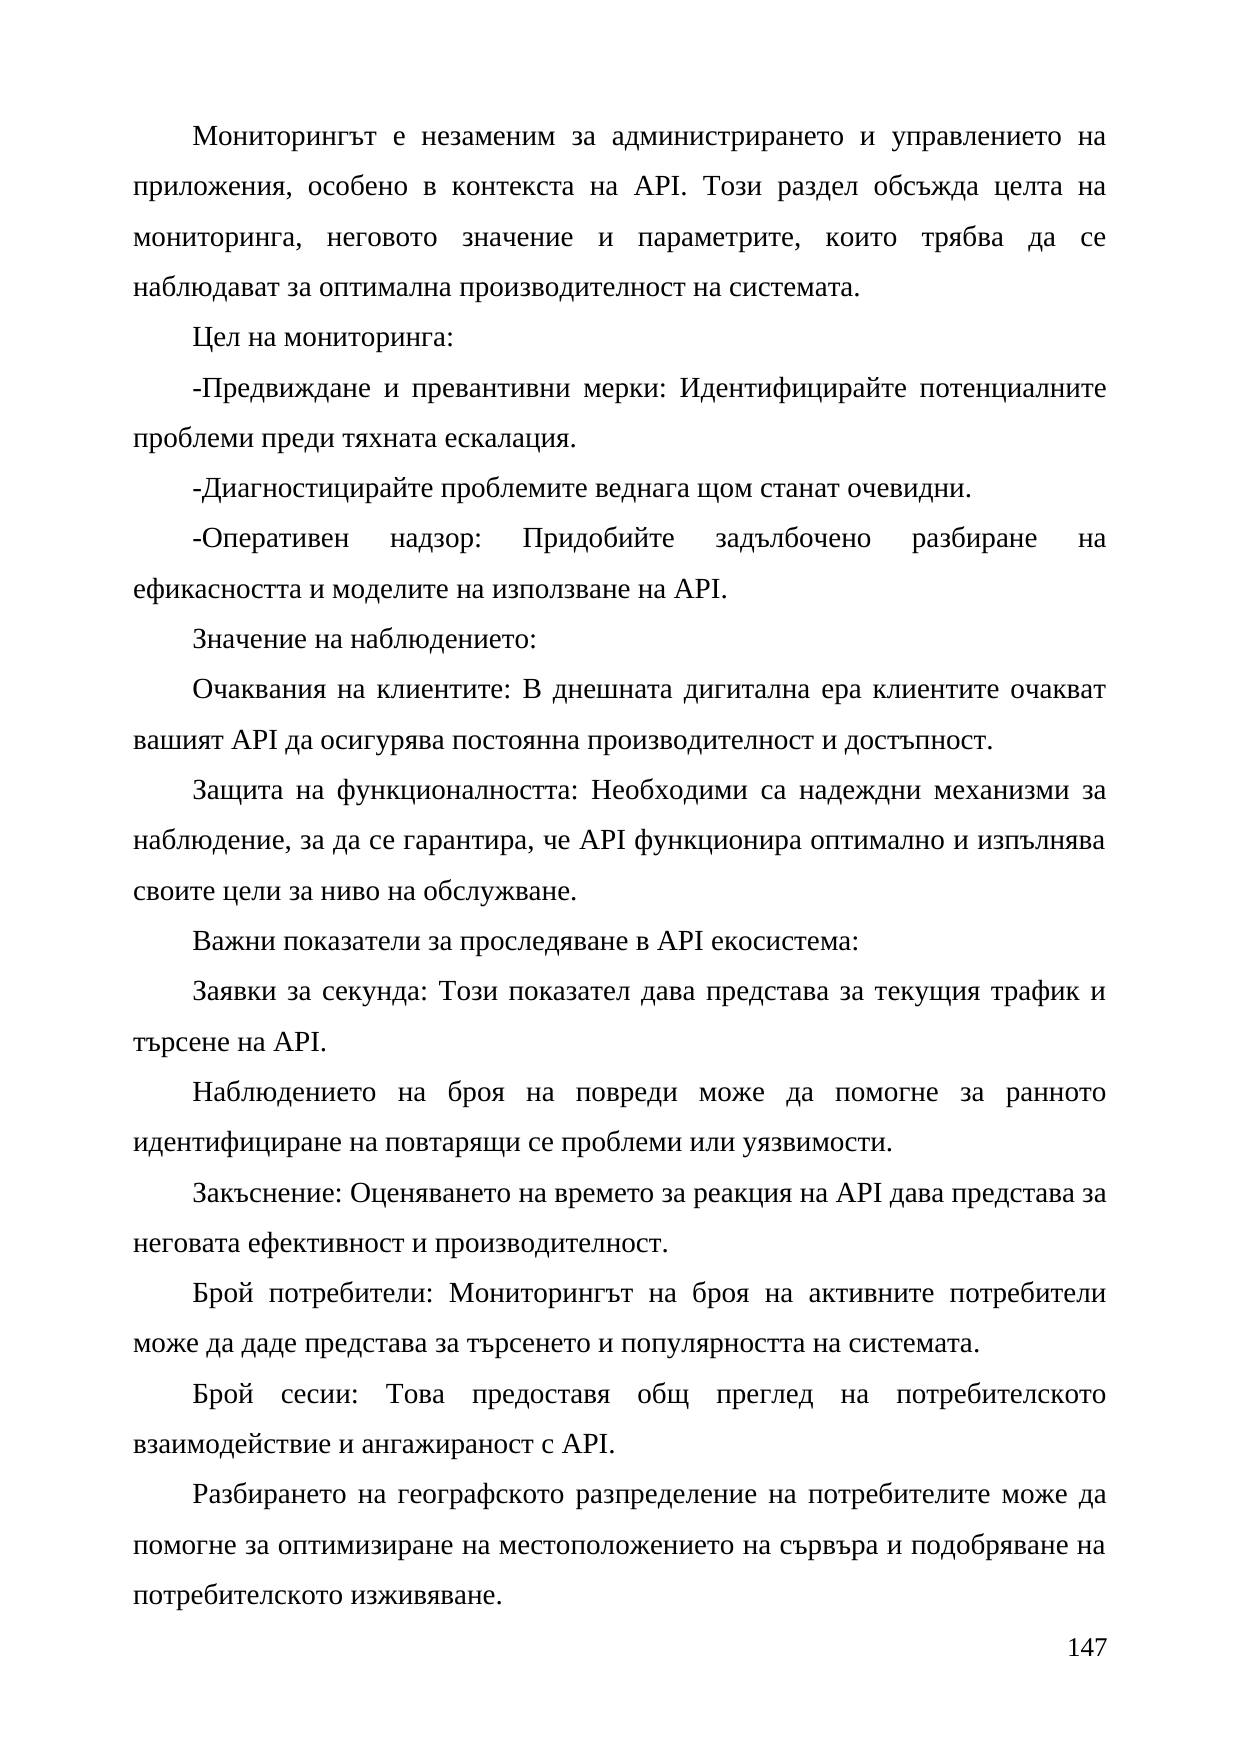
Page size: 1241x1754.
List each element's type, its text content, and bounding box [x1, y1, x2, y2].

text Закъснение: Оценяването на времето за реакция на API дава представа за неговата ефективност и производителност. [133, 1175, 1107, 1258]
text -Оперативен надзор: Придобийте задълбочено разбиране на ефикасността и моделите на използване на API. [133, 521, 1107, 604]
text Брой сесии: Това предоставя общ преглед на потребителското взаимодействие и ангажираност с API. [133, 1376, 1107, 1460]
text Очаквания на клиентите: В днешната дигитална ера клиентите очакват вашият API да осигурява постоянна производителност и достъпност. [133, 672, 1107, 755]
text Важни показатели за проследяване в API екосистема: [133, 923, 1107, 957]
text Заявки за секунда: Този показател дава представа за текущия трафик и търсене на API. [133, 973, 1107, 1057]
text Брой потребители: Мониторингът на броя на активните потребители може да даде представа за търсенето и популярността на системата. [133, 1275, 1107, 1359]
text Значение на наблюдението: [133, 621, 1107, 655]
text -Предвиждане и превантивни мерки: Идентифицирайте потенциалните проблеми преди тяхната ескалация. [133, 370, 1107, 453]
text Защита на функционалността: Необходими са надеждни механизми за наблюдение, за да се гарантира, че API функционира оптимално и изпълнява своите цели за ниво на обслужване. [133, 772, 1107, 906]
text Разбирането на географското разпределение на потребителите може да помогне за оптимизиране на местоположението на сървъра и подобряване на потребителското изживяване. [133, 1477, 1107, 1611]
text Мониторингът е незаменим за администрирането и управлението на приложения, особено в контекста на API. Този раздел обсъжда целта на мониторинга, неговото значение и параметрите, които трябва да се наблюдават за оптимална производителност на системата. [133, 118, 1107, 303]
text Наблюдението на броя на повреди може да помогне за ранното идентифициране на повтарящи се проблеми или уязвимости. [133, 1074, 1107, 1158]
text -Диагностицирайте проблемите веднага щом станат очевидни. [133, 470, 1107, 504]
text Цел на мониторинга: [133, 319, 1107, 353]
